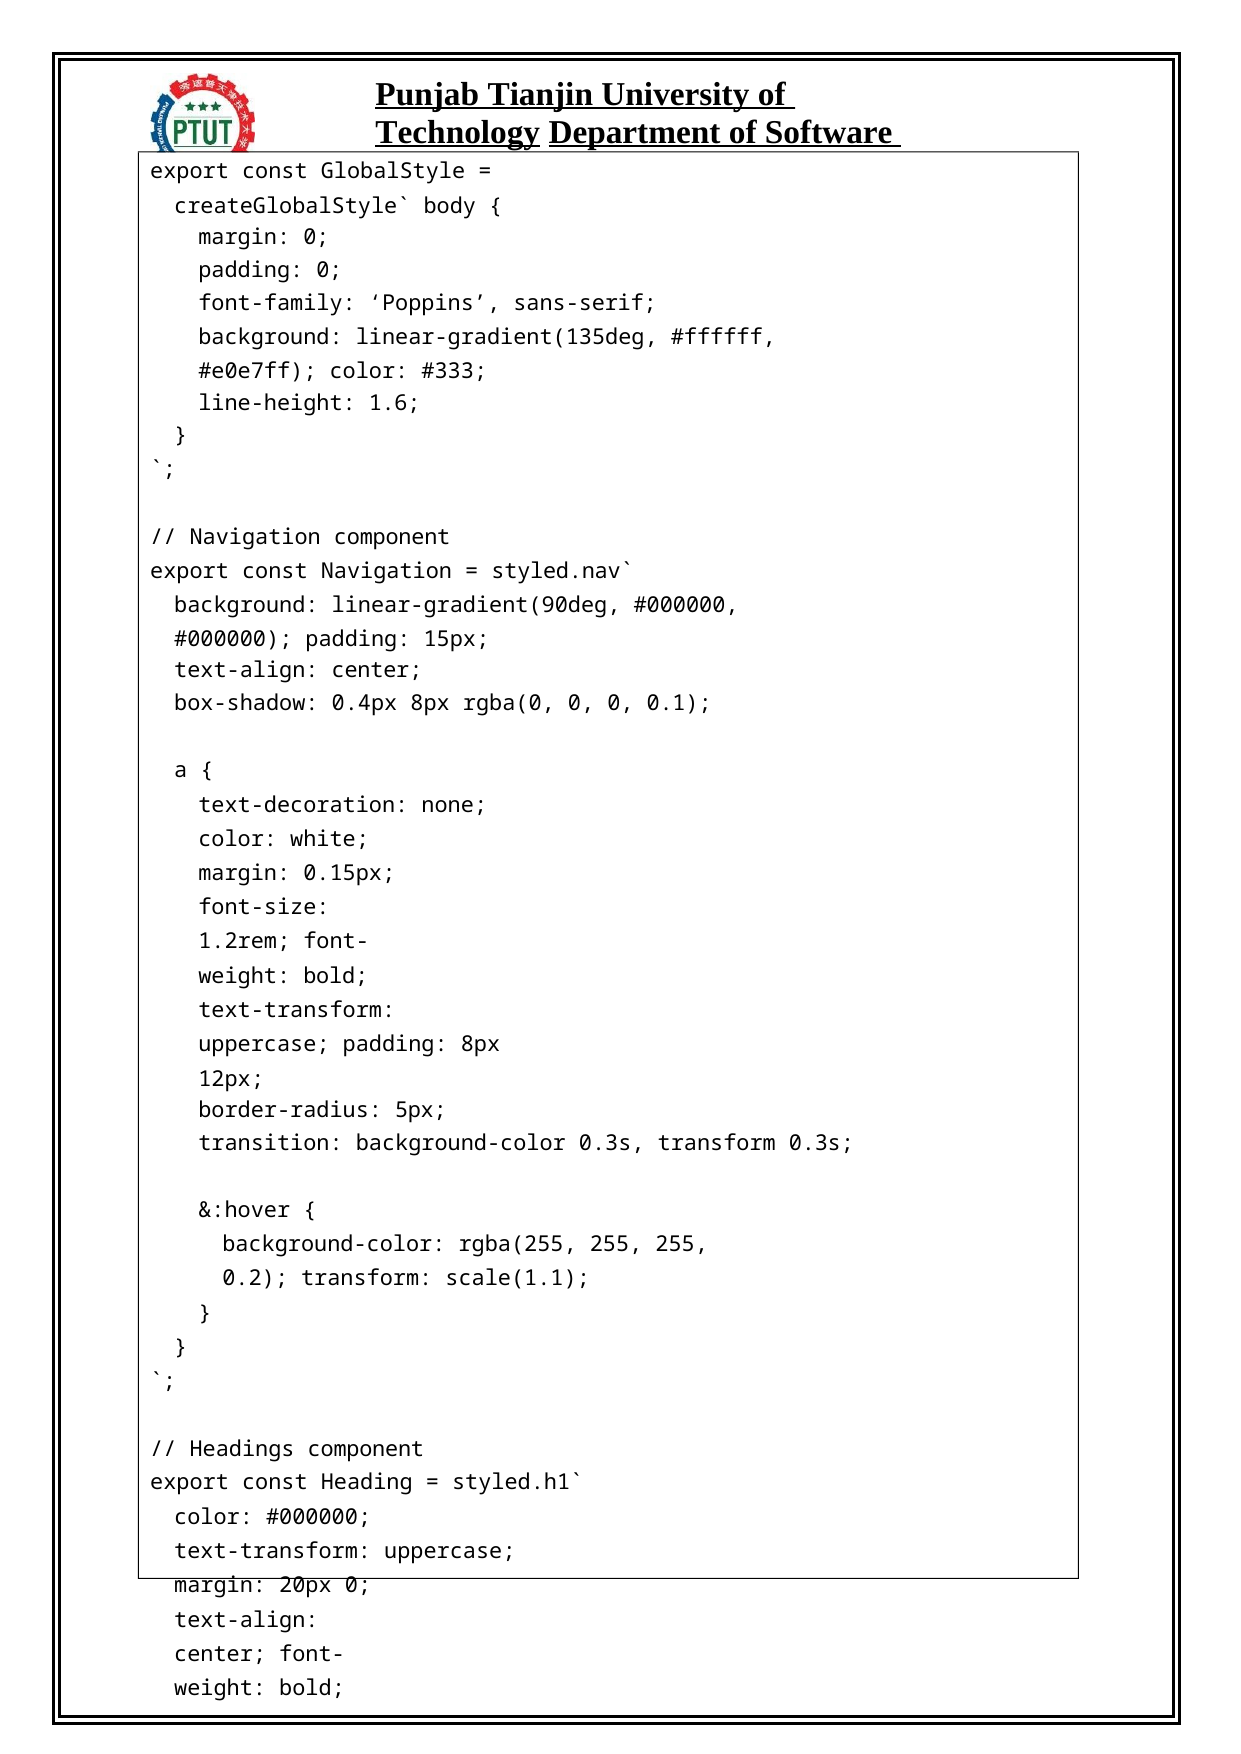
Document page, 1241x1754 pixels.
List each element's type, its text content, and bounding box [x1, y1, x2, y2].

text transition: background-color 0.3s, transform 0.3s; [198, 1127, 1172, 1156]
text // Headings component [150, 1432, 1172, 1462]
text text-transform: uppercase; margin: 20px 0; [174, 1535, 522, 1599]
text &:hover { [198, 1194, 1172, 1224]
text margin: 0; [198, 224, 1172, 249]
picture [150, 73, 255, 151]
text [174, 1604, 396, 1702]
text a { [174, 754, 1172, 784]
text } [198, 1297, 1172, 1326]
text `; [150, 453, 1172, 483]
text export const Navigation = styled.nav` [150, 555, 1172, 585]
text text-align: center; [174, 657, 1172, 683]
text padding: 0; [198, 254, 1172, 283]
text background: linear-gradient(135deg, #ffffff, #e0e7ff); color: #333; [198, 321, 882, 385]
text text-decoration: none; color: white; [198, 789, 522, 853]
text box-shadow: 0.4px 8px rgba(0, 0, 0, 0.1); [174, 687, 1172, 716]
text line-height: 1.6; [198, 390, 1172, 415]
text } [174, 419, 1172, 449]
text background: linear-gradient(90deg, #000000, #000000); padding: 15px; [174, 588, 823, 653]
text } [174, 1331, 1172, 1361]
text margin: 0.15px; font-size: 1.2rem; font-weight: bold; [198, 857, 408, 989]
text // Navigation component [150, 521, 1172, 551]
text `; [150, 1364, 1172, 1394]
text font-family: ‘Poppins’, sans-serif; [198, 287, 1172, 317]
text border-radius: 5px; [198, 1097, 1172, 1122]
text background-color: rgba(255, 255, 255, 0.2); transform: scale(1.1); [222, 1228, 754, 1292]
text export const Heading = styled.h1` color: #000000; [150, 1466, 594, 1530]
text export const GlobalStyle = createGlobalStyle` body { [150, 155, 726, 219]
text text-transform: uppercase; padding: 8px 12px; [198, 994, 522, 1092]
